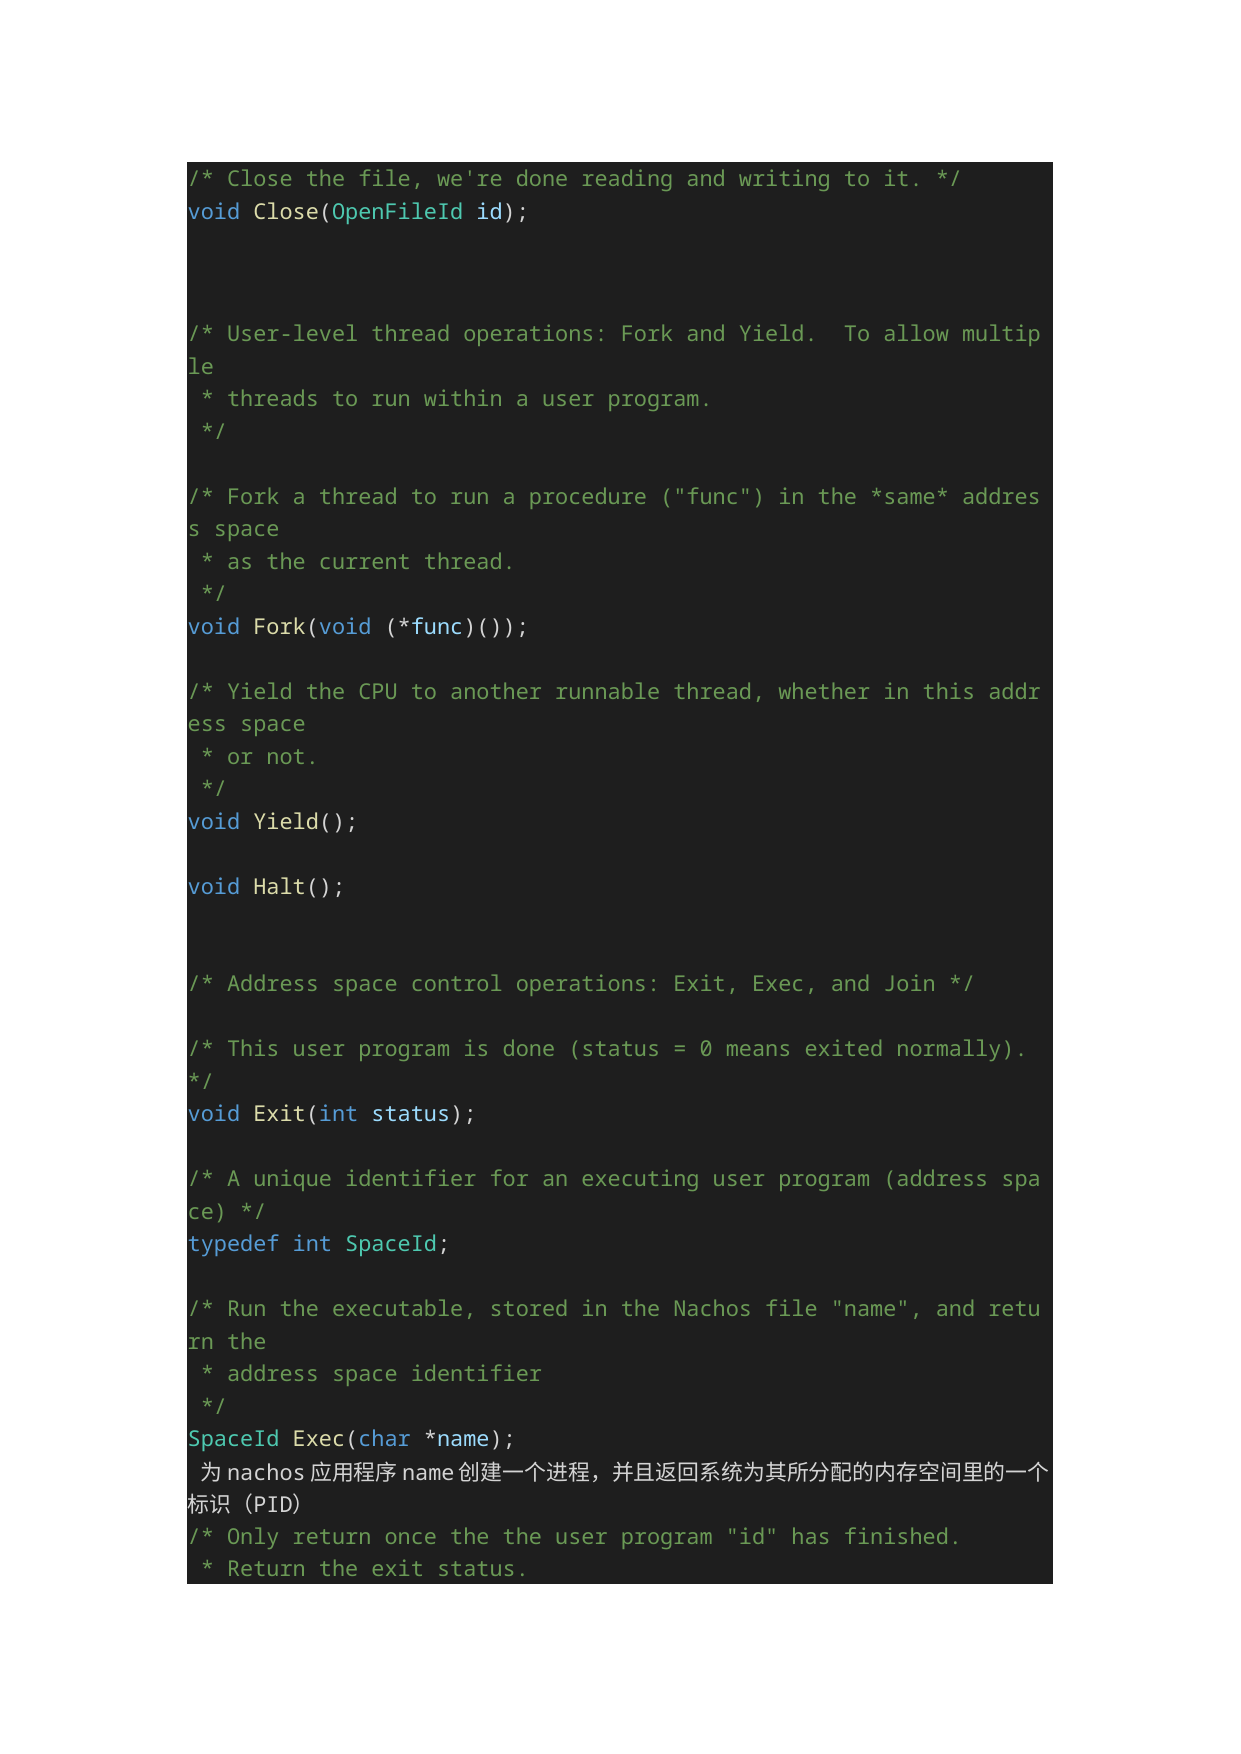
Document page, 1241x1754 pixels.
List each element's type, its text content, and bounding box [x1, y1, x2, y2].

text */ [187, 414, 1053, 447]
text void Close(OpenFileId id); [187, 194, 1053, 227]
text * or not. [187, 739, 1053, 772]
text /* A unique identifier for an executing user program (address space) */ [187, 1162, 1053, 1227]
text typedef int SpaceId; [187, 1227, 1053, 1259]
text * address space identifier [187, 1357, 1053, 1389]
text void Fork(void (*func)()); [187, 609, 1053, 642]
text void Yield(); [187, 804, 1053, 837]
text /* Address space control operations: Exit, Exec, and Join */ [187, 967, 1053, 999]
text /* Close the file, we're done reading and writing to it. */ [187, 162, 1053, 194]
text /* Only return once the the user program "id" has finished. [187, 1519, 1053, 1552]
text * as the current thread. [187, 544, 1053, 577]
text * Return the exit status. [187, 1552, 1053, 1584]
text /* Run the executable, stored in the Nachos file "name", and return the [187, 1292, 1053, 1357]
text /* Yield the CPU to another runnable thread, whether in this address space [187, 674, 1053, 739]
text /* Fork a thread to run a procedure ("func") in the *same* address space [187, 479, 1053, 544]
text 为nachos应用程序name创建一个进程，并且返回系统为其所分配的内存空间里的一个标识（PID） [187, 1454, 1053, 1519]
text */ [187, 1389, 1053, 1422]
text */ [187, 772, 1053, 804]
text /* This user program is done (status = 0 means exited normally). */ [187, 1032, 1053, 1097]
text SpaceId Exec(char *name); [187, 1422, 1053, 1454]
text */ [187, 577, 1053, 609]
text void Halt(); [187, 869, 1053, 902]
text * threads to run within a user program. [187, 382, 1053, 414]
text /* User-level thread operations: Fork and Yield. To allow multiple [187, 317, 1053, 382]
text void Exit(int status); [187, 1097, 1053, 1129]
